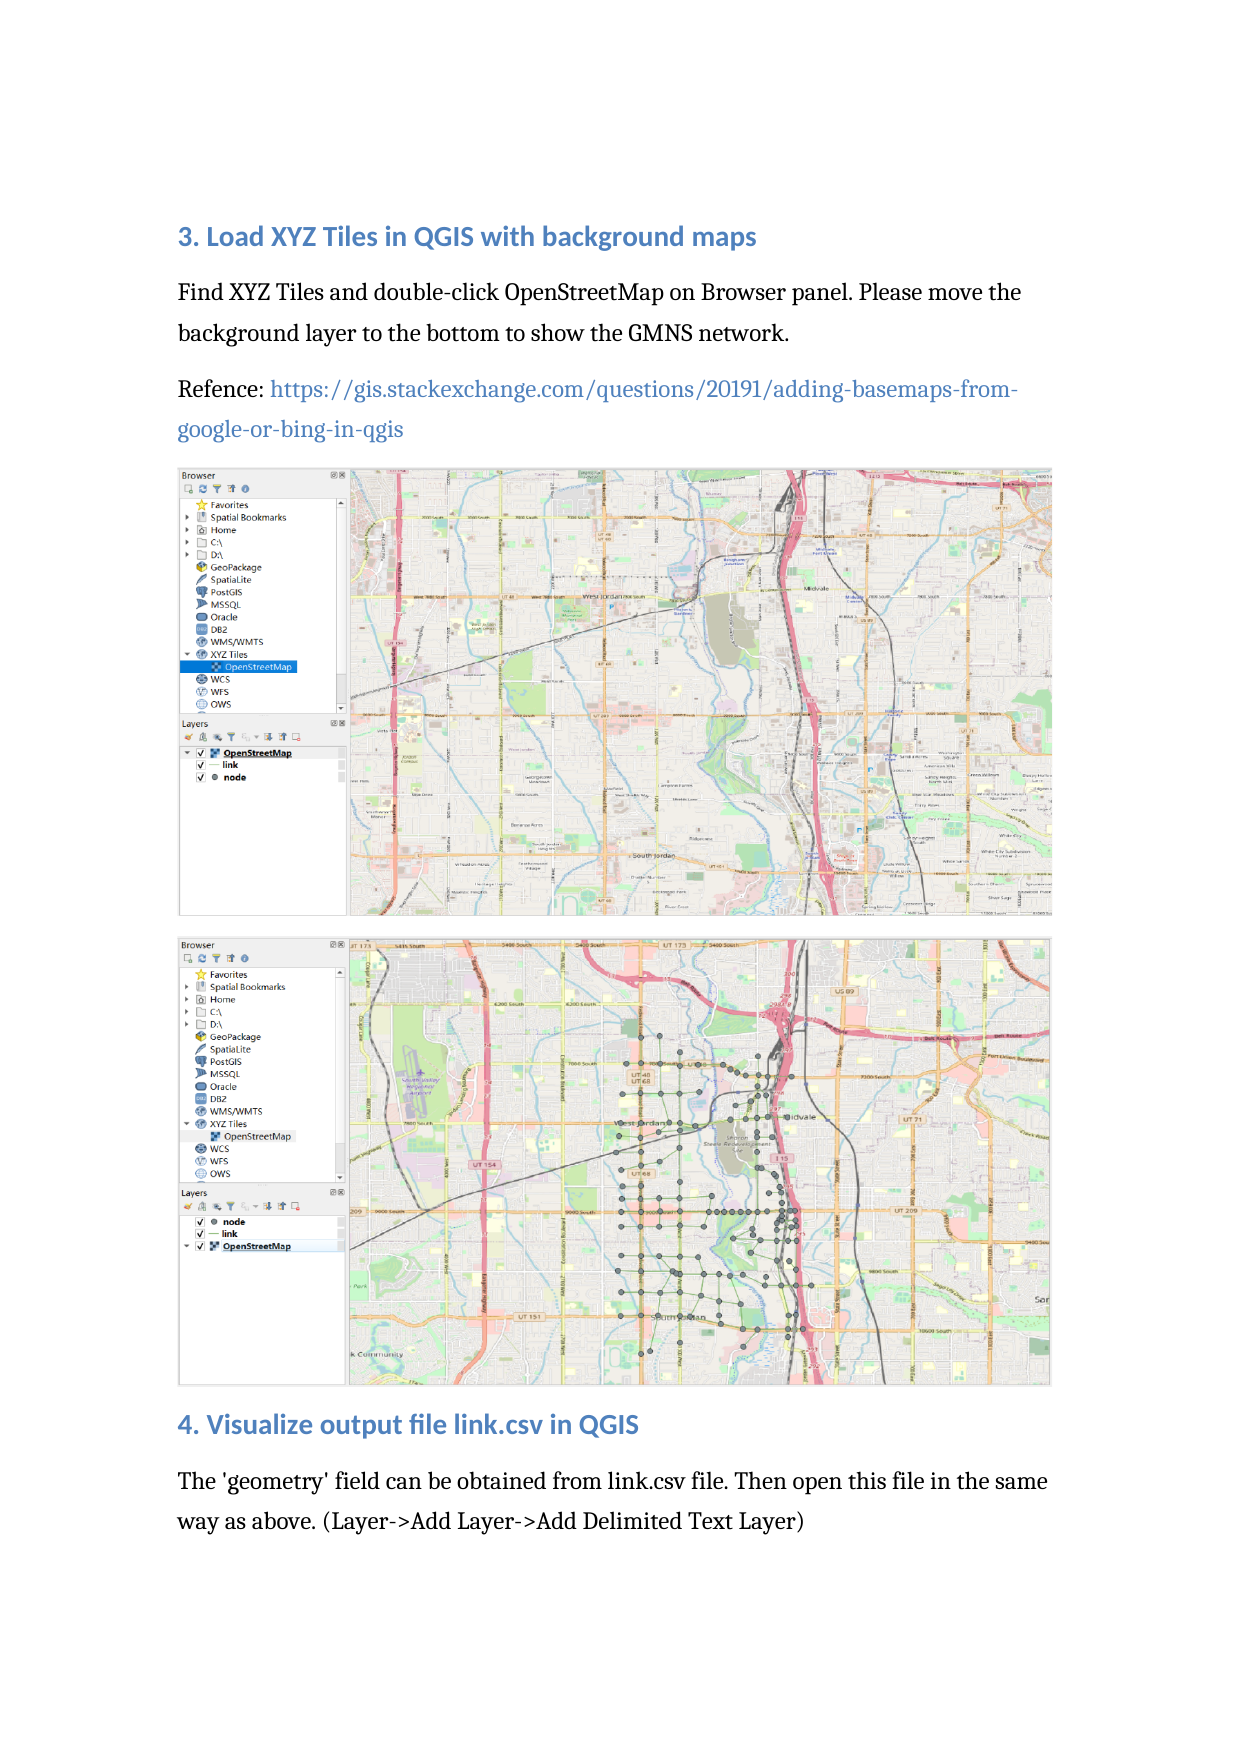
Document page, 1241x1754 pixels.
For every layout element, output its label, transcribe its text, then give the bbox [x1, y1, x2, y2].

picture [177, 936, 1053, 1387]
picture [177, 467, 1053, 916]
text Refence: https://gis.stackexchange.com/questions/20191/adding-basemaps-from-google-or-bing-in-qgis [177, 371, 1063, 448]
text The 'geometry' field can be obtained from link.csv file. Then open this file in the same way as above. (Layer->Add Layer->Add Delimited Text Layer) [177, 1462, 1063, 1540]
subtitle 4. Visualize output file link.csv in QGIS [177, 1405, 1063, 1443]
subtitle 3. Load XYZ Tiles in QGIS with background maps [177, 217, 1063, 254]
text Find XYZ Tiles and double-click OpenStreetMap on Browser panel. Please move the background layer to the bottom to show the GMNS network. [177, 274, 1063, 352]
